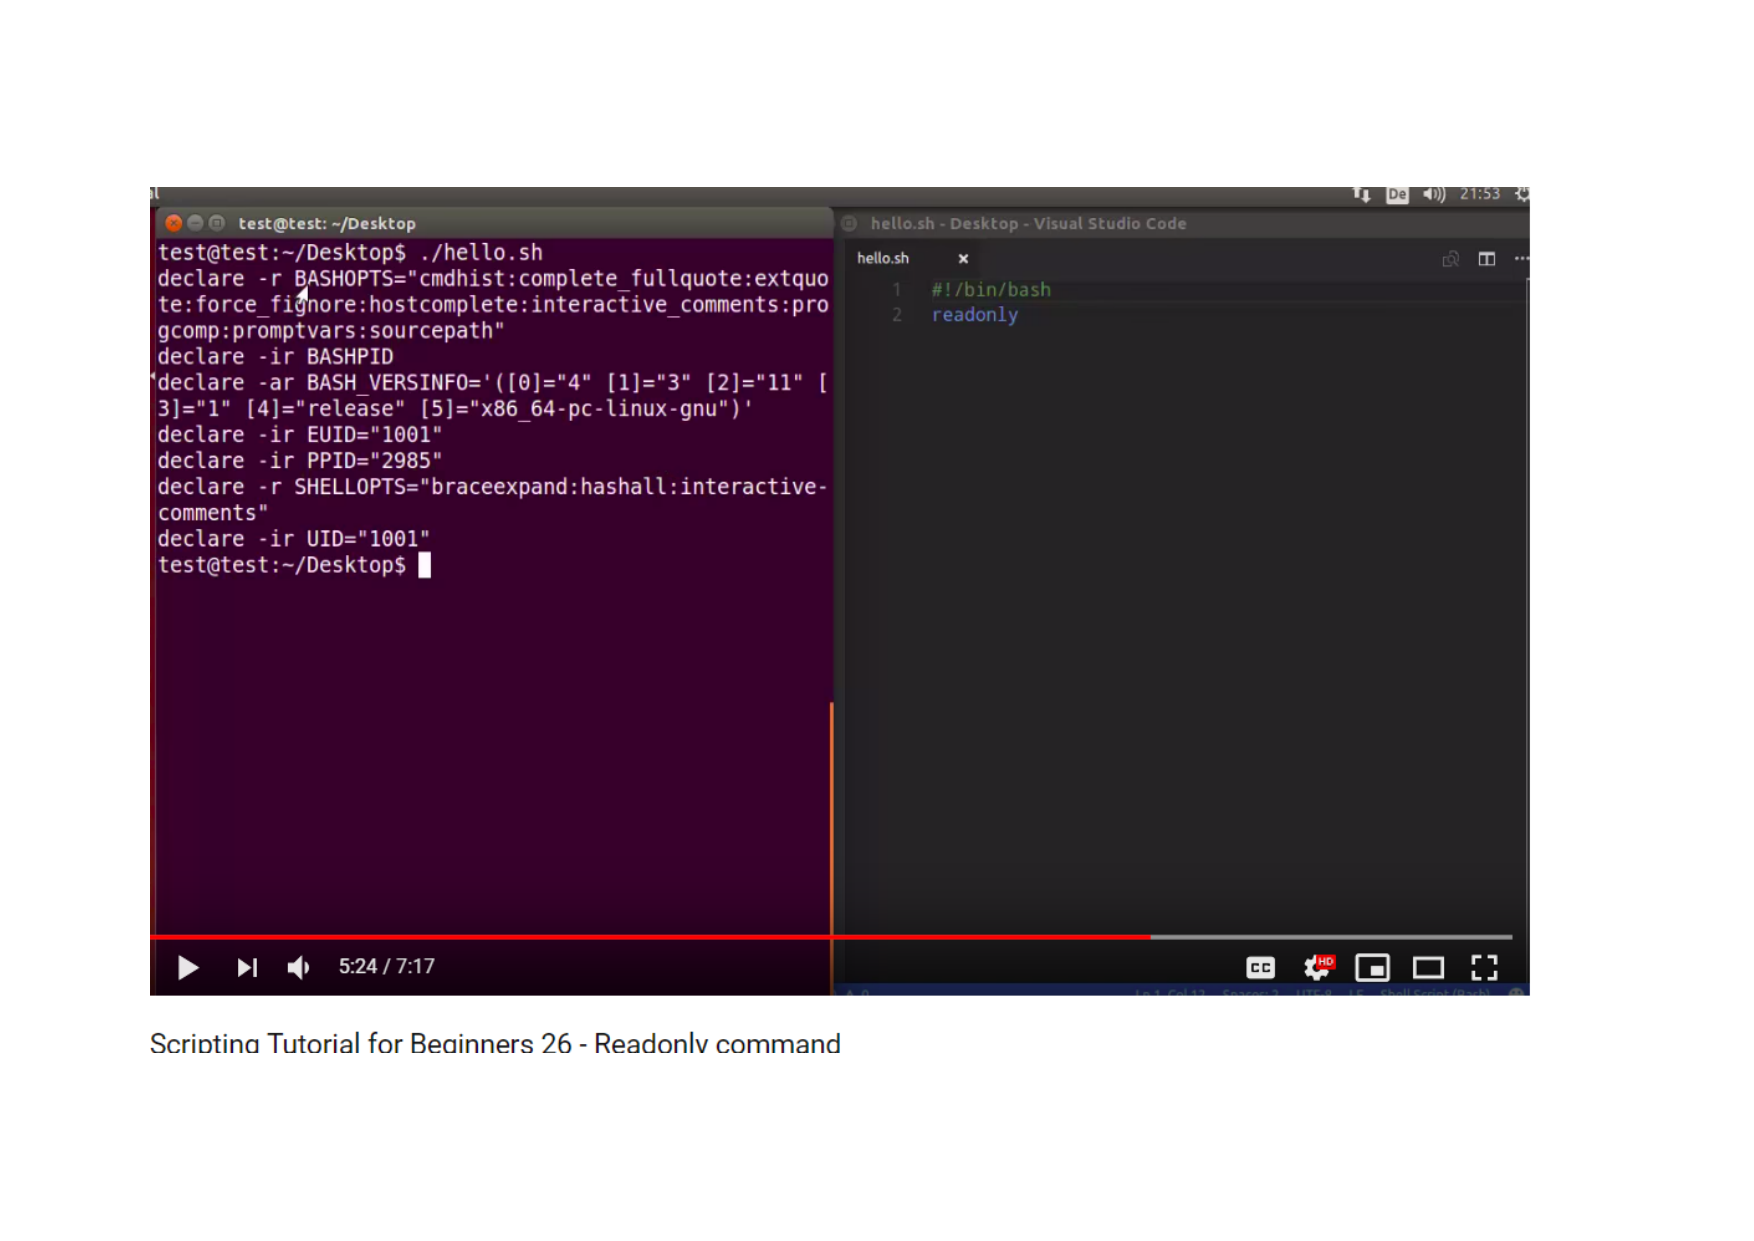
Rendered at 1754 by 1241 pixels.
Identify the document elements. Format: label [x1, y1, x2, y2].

picture [150, 187, 1535, 1053]
